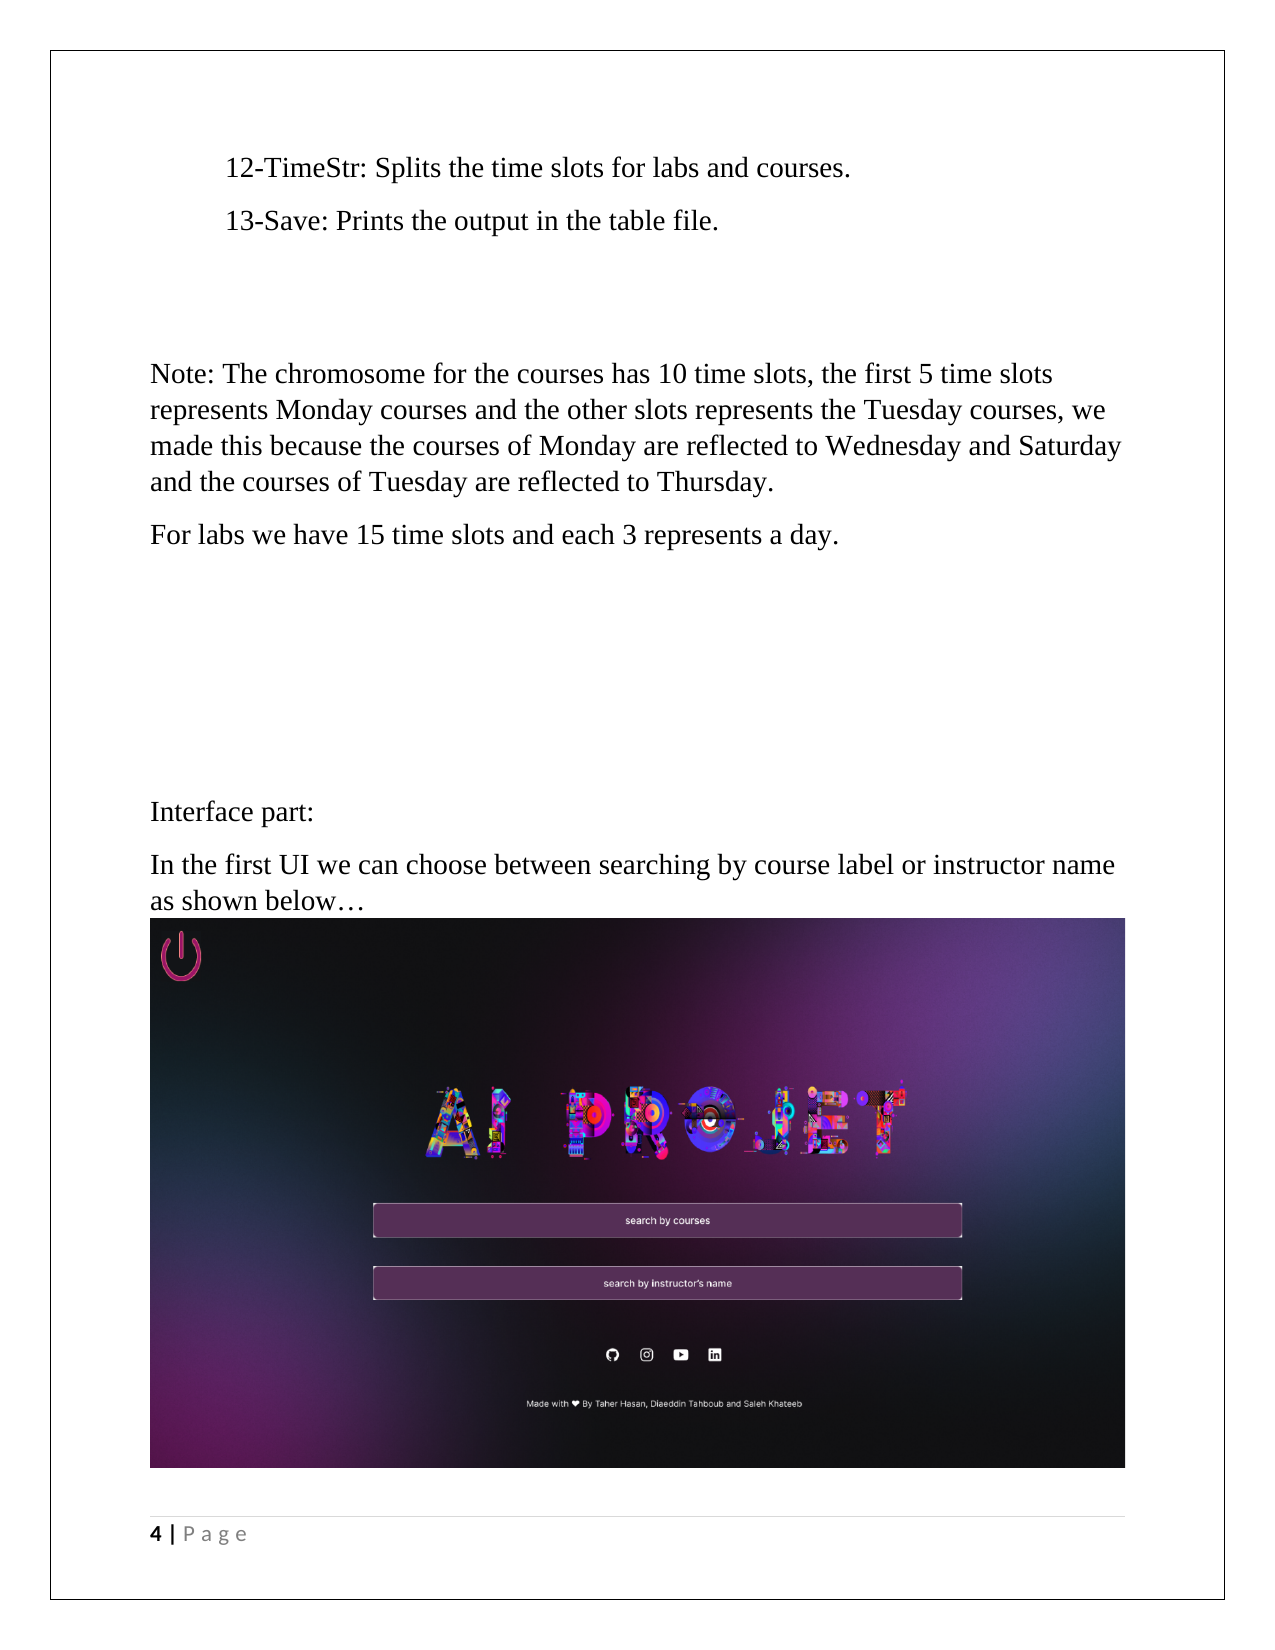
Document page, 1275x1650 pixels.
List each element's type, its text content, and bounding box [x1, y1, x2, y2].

text 13-Save: Prints the output in the table file. [150, 203, 1125, 236]
picture [150, 918, 1125, 1468]
text Note: The chromosome for the courses has 10 time slots, the first 5 time slots represents Monday courses and the other slots represents the Tuesday courses, we made this because the courses of Monday are reflected to Wednesday and Saturday and the courses of Tuesday are reflected to Thursday. [150, 356, 1125, 498]
text 12-TimeStr: Splits the time slots for labs and courses. [150, 150, 1125, 183]
text In the first UI we can choose between searching by course label or instructor name as shown below… [150, 847, 1125, 918]
text Interface part: [150, 758, 1125, 828]
text For labs we have 15 time slots and each 3 represents a day. [150, 517, 1125, 551]
